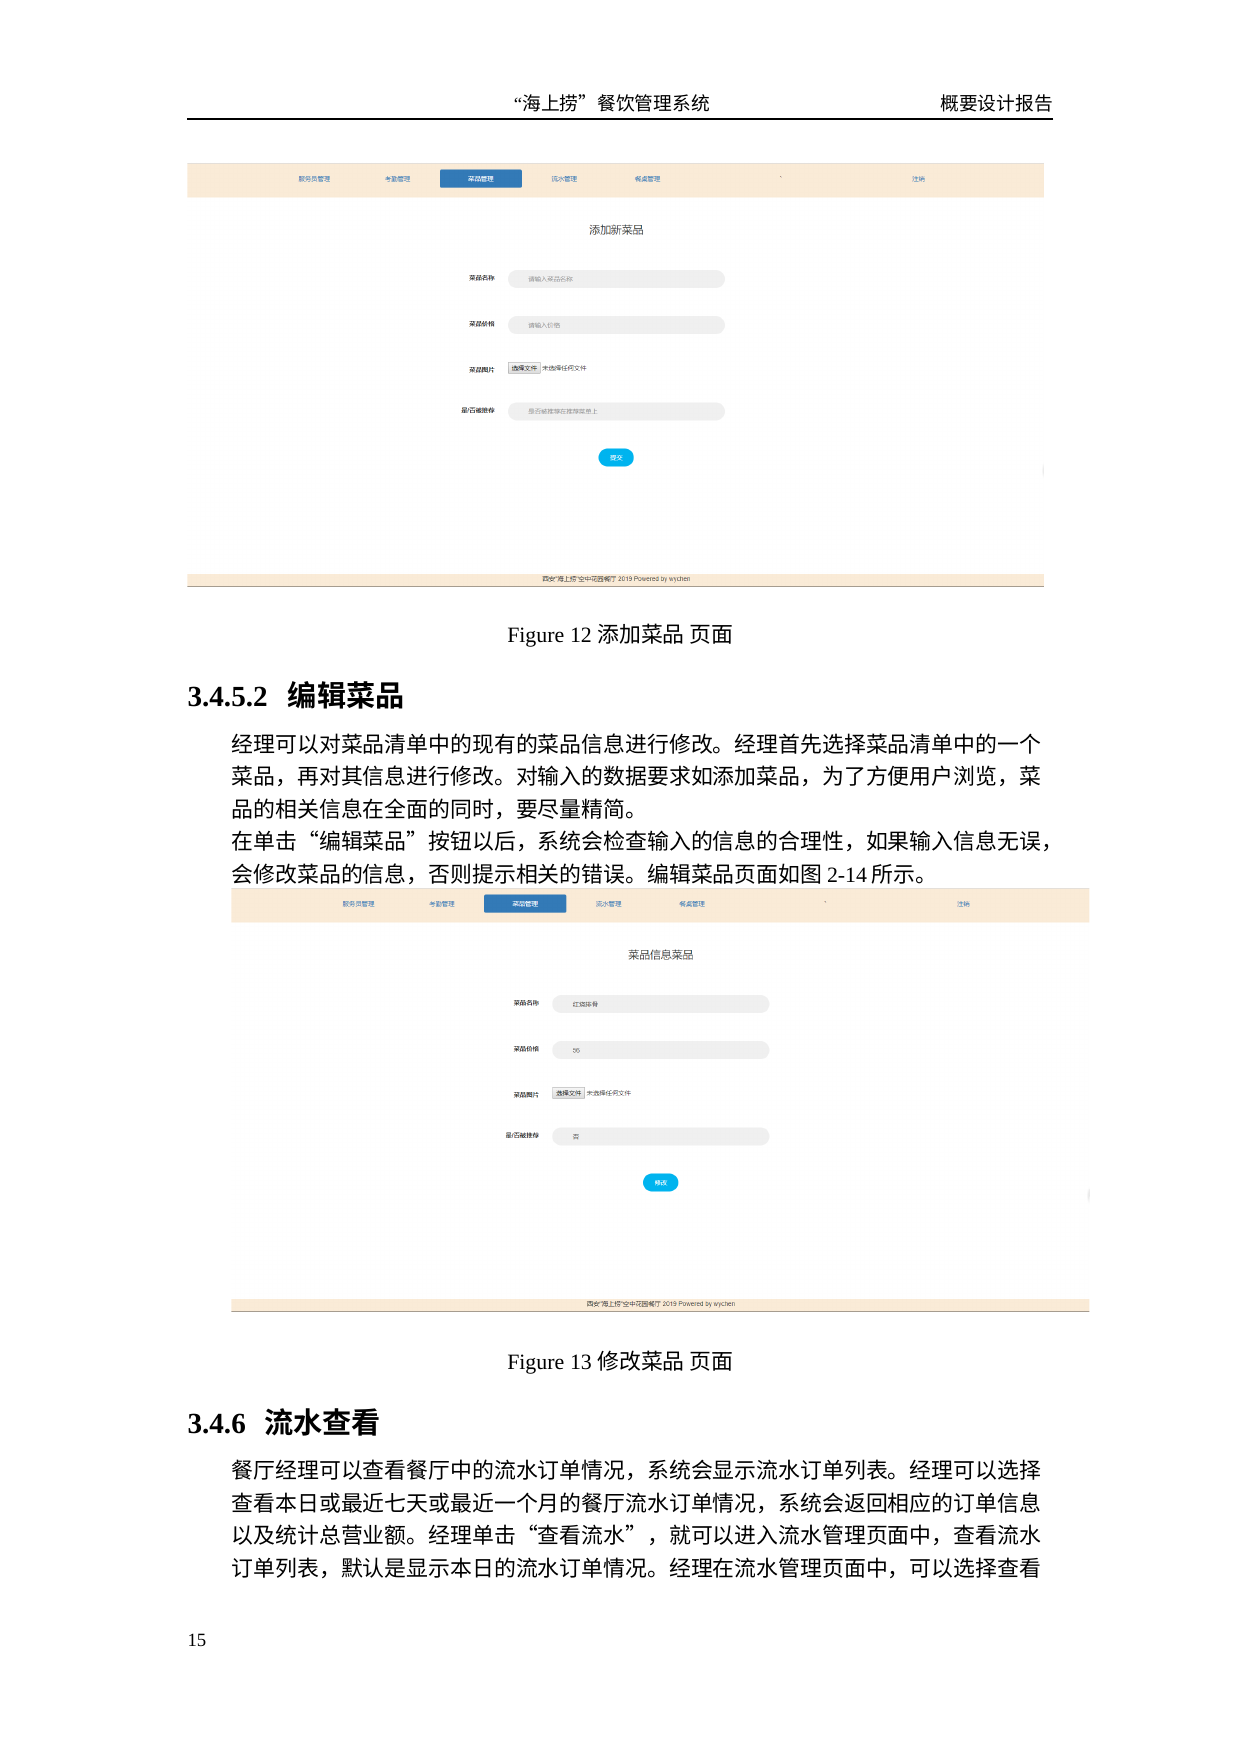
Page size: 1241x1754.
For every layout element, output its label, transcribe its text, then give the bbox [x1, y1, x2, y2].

text Figure 13 修改菜品 页面 [187, 1344, 1053, 1375]
subtitle 编辑菜品 [187, 661, 1053, 726]
text 在单击“编辑菜品”按钮以后，系统会检查输入的信息的合理性，如果输入信息无误，会修改菜品的信息，否则提示相关的错误。编辑菜品页面如图 2-14所示。 [231, 824, 1053, 888]
text 经理可以对菜品清单中的现有的菜品信息进行修改。经理首先选择菜品清单中的一个菜品，再对其信息进行修改。对输入的数据要求如添加菜品，为了方便用户浏览，菜品的相关信息在全面的同时，要尽量精简。 [231, 726, 1053, 824]
text Figure 12 添加菜品 页面 [187, 617, 1053, 649]
picture [187, 162, 1044, 587]
subtitle 流水查看 [187, 1388, 1053, 1453]
picture [231, 888, 1090, 1312]
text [231, 1453, 1053, 1583]
